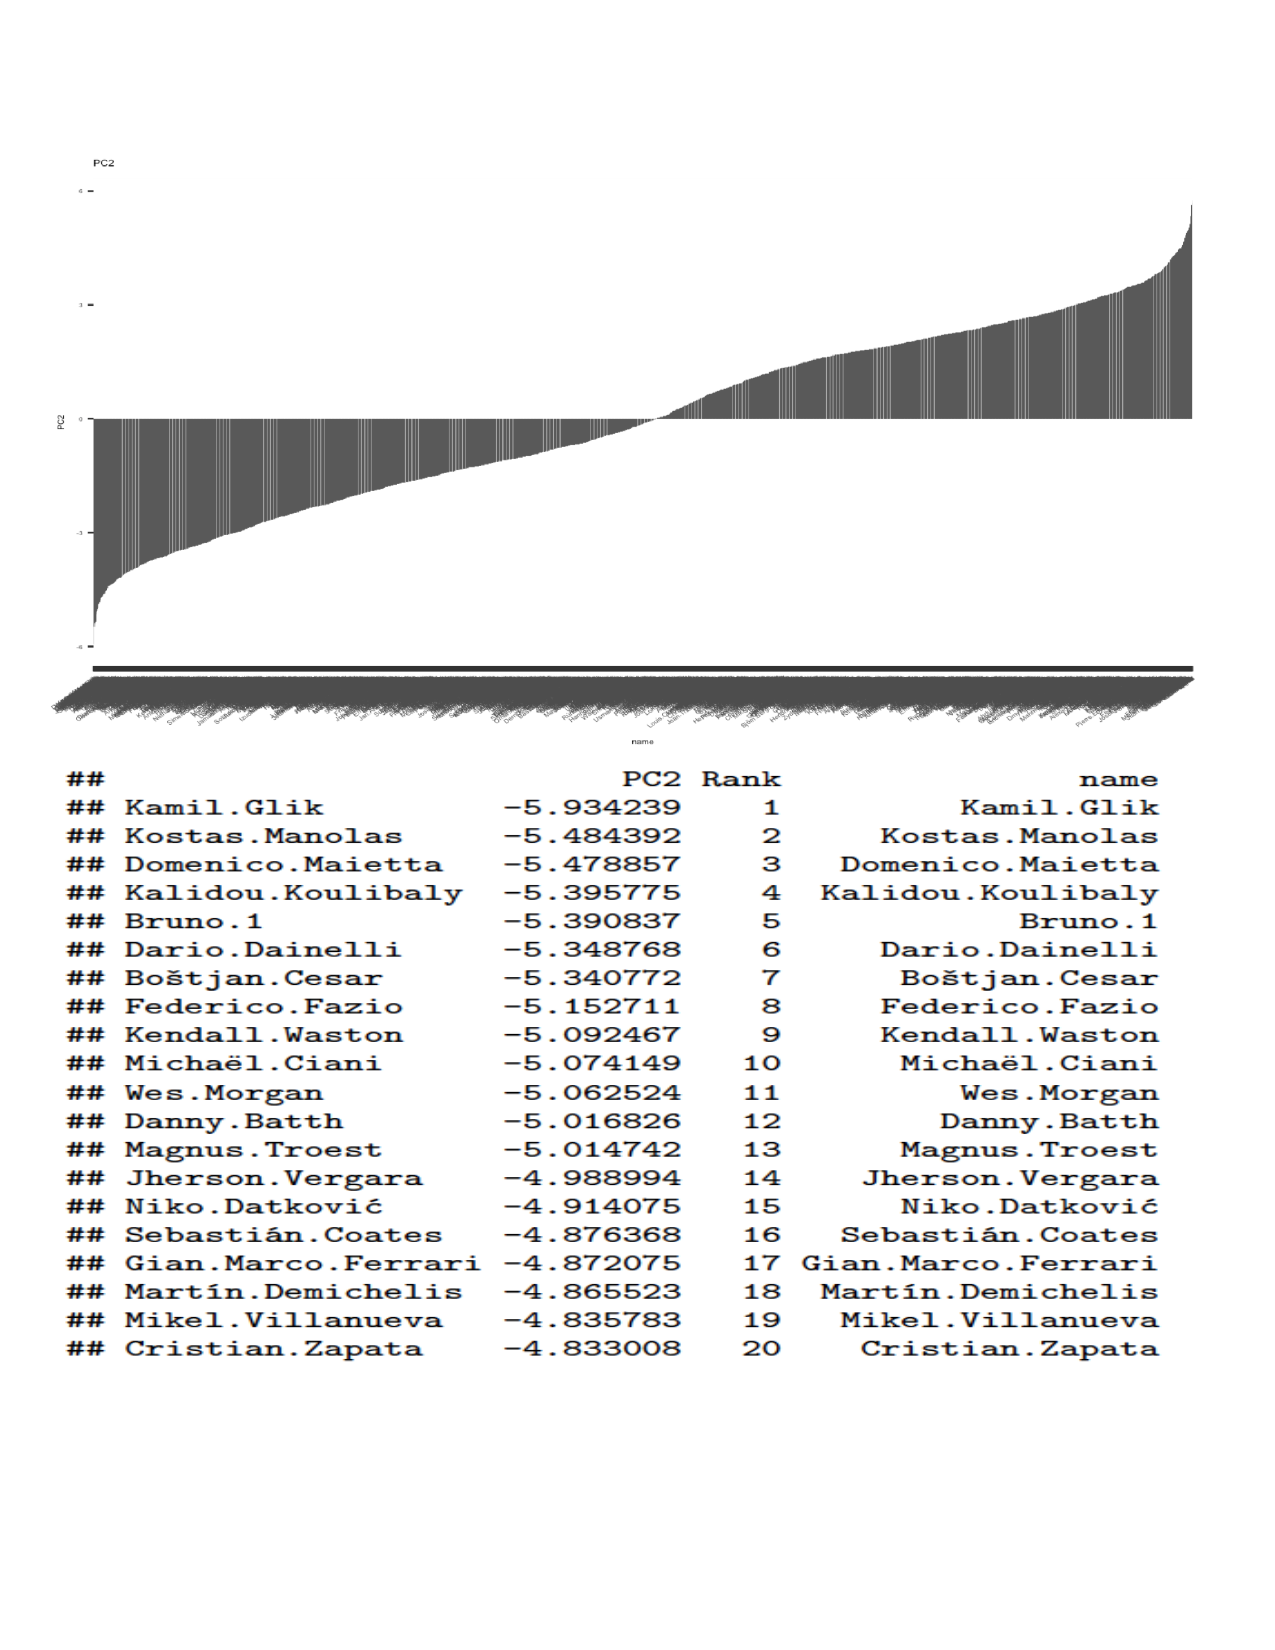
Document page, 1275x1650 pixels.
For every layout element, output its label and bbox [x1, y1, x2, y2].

picture [46, 150, 1204, 1367]
